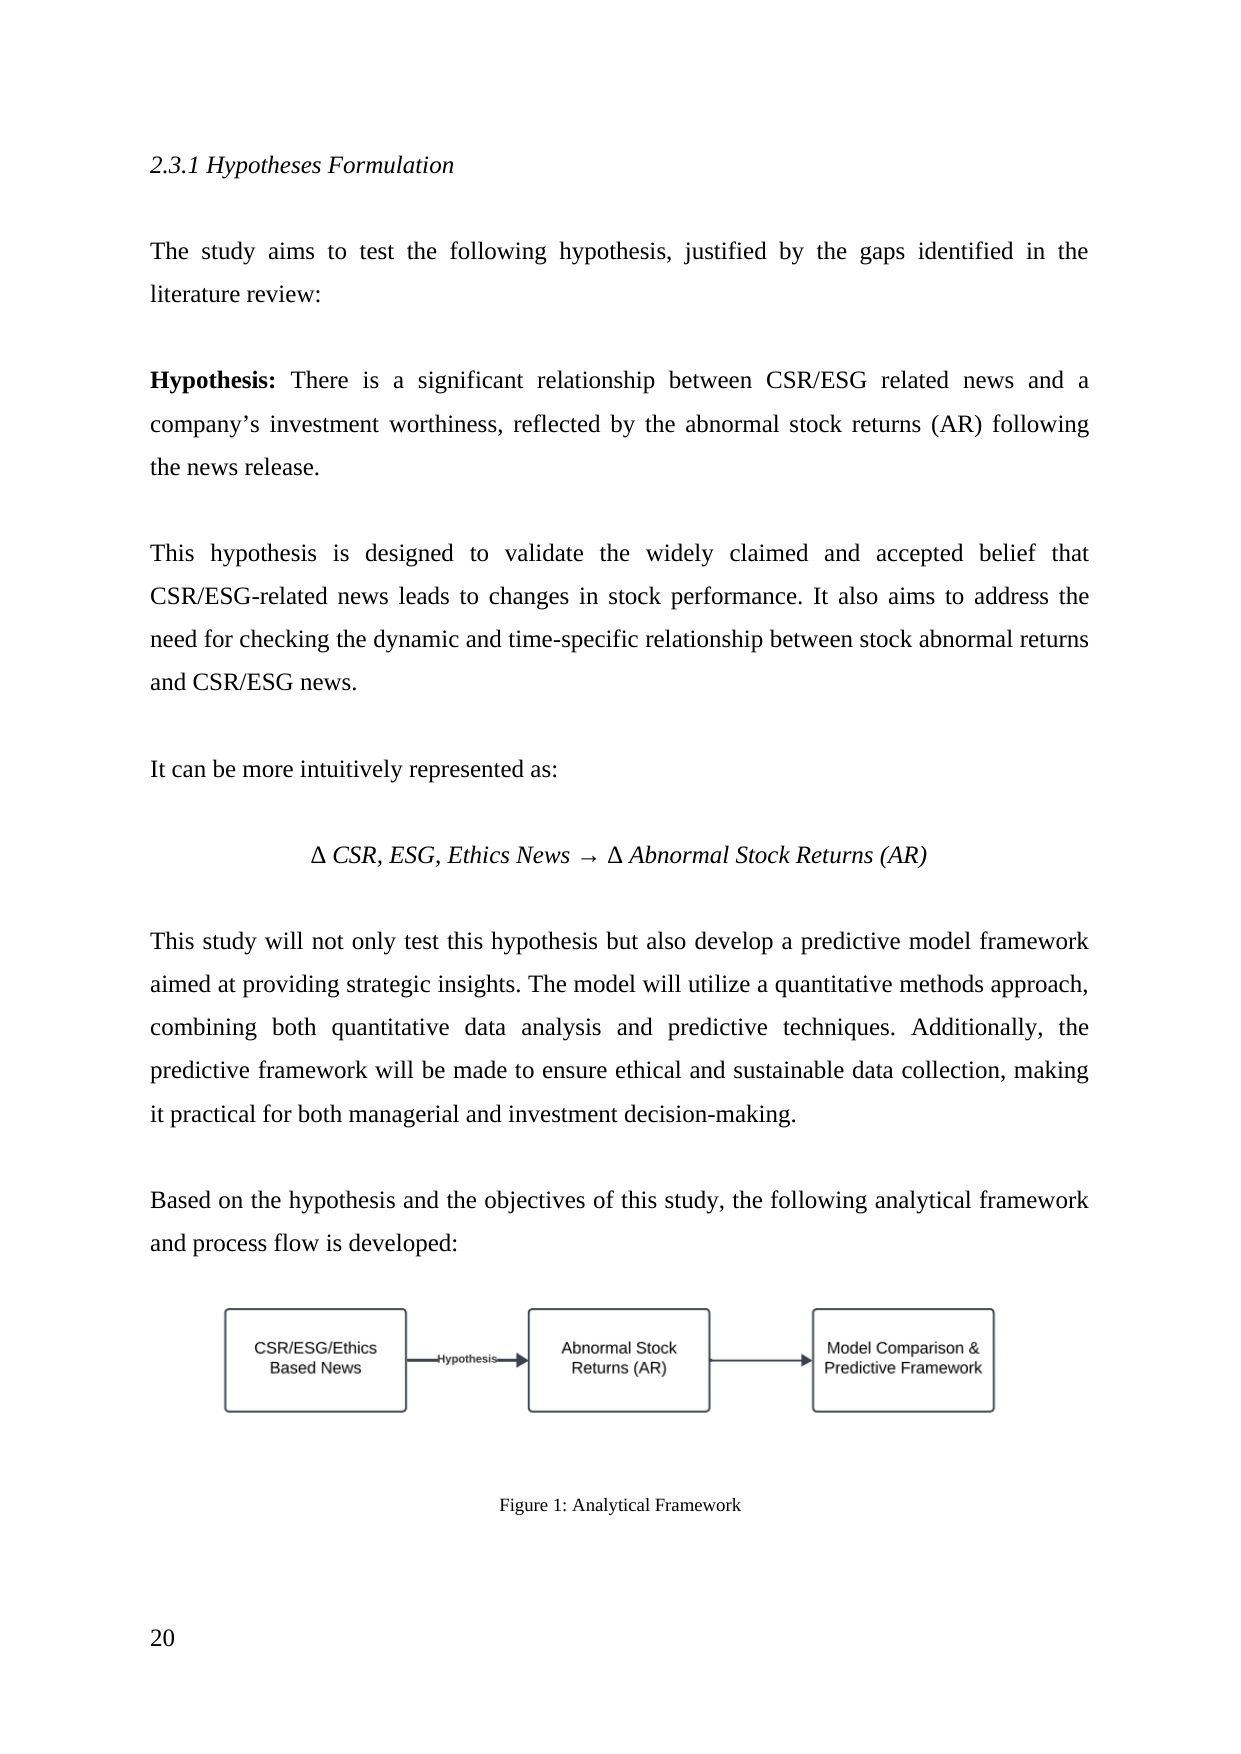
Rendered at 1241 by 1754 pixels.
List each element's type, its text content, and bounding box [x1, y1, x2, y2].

text This hypothesis is designed to validate the widely claimed and accepted belief that CSR/ESG-related news leads to changes in stock performance. It also aims to address the need for checking the dynamic and time-specific relationship between stock abnormal returns and CSR/ESG news. [150, 538, 1090, 696]
text Hypothesis: There is a significant relationship between CSR/ESG related news and a company’s investment worthiness, reflected by the abnormal stock returns (AR) following the news release. [150, 366, 1090, 481]
text Based on the hypothesis and the objectives of this study, the following analytical framework and process flow is developed: [150, 1185, 1090, 1257]
text 2.3.1 Hypotheses Formulation [150, 150, 1090, 179]
text The study aims to test the following hypothesis, justified by the gaps identified in the literature review: [150, 236, 1090, 308]
text It can be more intuitively represented as: [150, 754, 1090, 782]
text Figure 1: Analytical Framework [150, 1494, 1090, 1515]
text ∆ CSR, ESG, Ethics News → ∆ Abnormal Stock Returns (AR) [150, 840, 1090, 869]
text This study will not only test this hypothesis but also develop a predictive model framework aimed at providing strategic insights. The model will utilize a quantitative methods approach, combining both quantitative data analysis and predictive techniques. Additionally, the predictive framework will be made to ensure ethical and sustainable data collection, making it practical for both managerial and investment decision-making. [150, 926, 1090, 1127]
